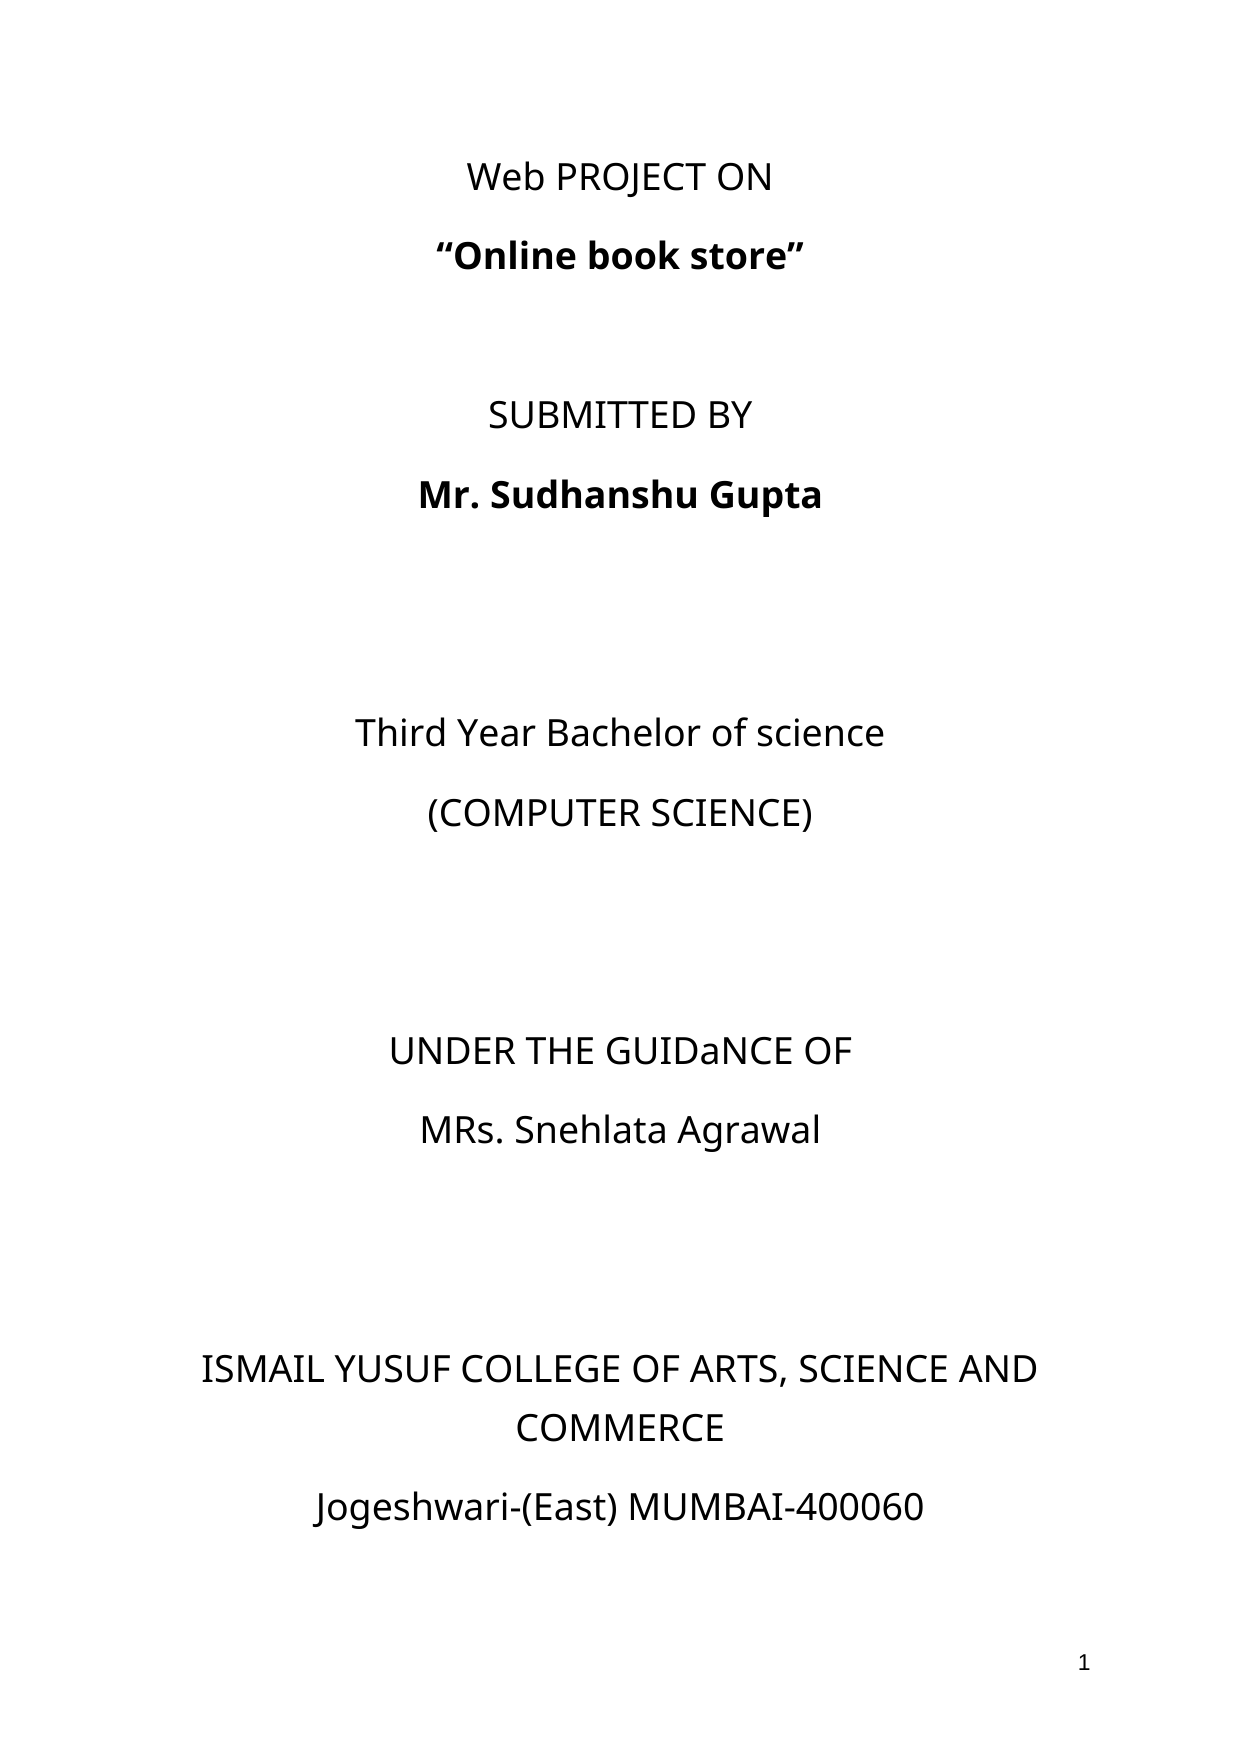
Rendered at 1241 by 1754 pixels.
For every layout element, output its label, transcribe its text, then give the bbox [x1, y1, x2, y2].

text “Online book store” [150, 229, 1090, 281]
text MRs. Snehlata Agrawal [150, 1104, 1090, 1155]
text (COMPUTER SCIENCE) [150, 786, 1090, 837]
text Web PROJECT ON [150, 150, 1090, 201]
text Jogeshwari-(East) MUMBAI-400060 [150, 1480, 1090, 1531]
text SUBMITTED BY [150, 388, 1090, 439]
text Mr. Sudhanshu Gupta [150, 468, 1090, 519]
text ISMAIL YUSUF COLLEGE OF ARTS, SCIENCE AND COMMERCE [150, 1342, 1090, 1452]
text UNDER THE GUIDaNCE OF [150, 1024, 1090, 1075]
text Third Year Bachelor of science [150, 706, 1090, 757]
